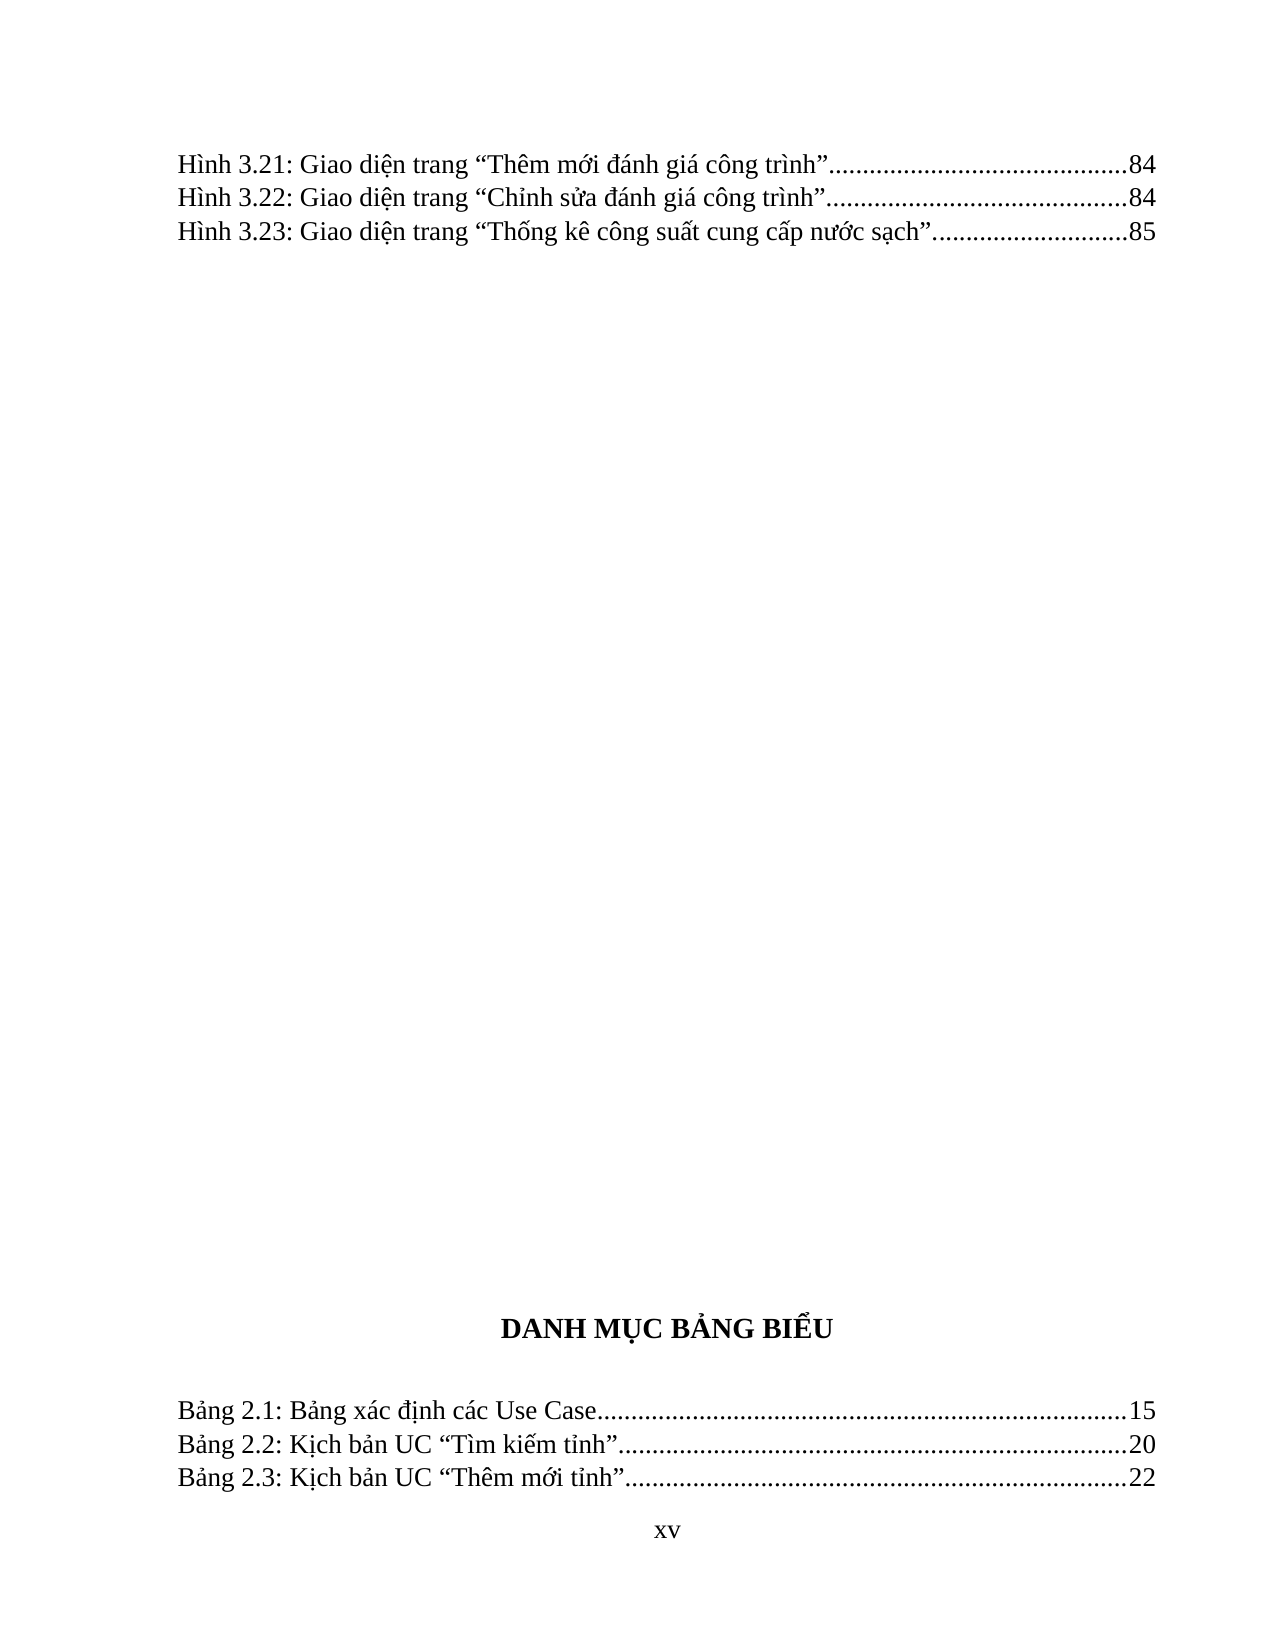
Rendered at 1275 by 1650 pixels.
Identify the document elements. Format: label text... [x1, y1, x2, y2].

text Hình 3.22: Giao diện trang “Chỉnh sửa đánh giá công trình”. 84 [177, 181, 1157, 212]
text Bảng 2.3: Kịch bản UC “Thêm mới tỉnh”. 22 [177, 1461, 1157, 1493]
text Bảng 2.2: Kịch bản UC “Tìm kiếm tỉnh”. 20 [177, 1428, 1157, 1459]
subtitle DANH MỤC BẢNG BIỂU [177, 1311, 1157, 1344]
text Hình 3.23: Giao diện trang “Thống kê công suất cung cấp nước sạch”. 85 [177, 215, 1157, 246]
text Hình 3.21: Giao diện trang “Thêm mới đánh giá công trình”. 84 [177, 148, 1157, 179]
text Bảng 2.1: Bảng xác định các Use Case 15 [177, 1394, 1157, 1426]
